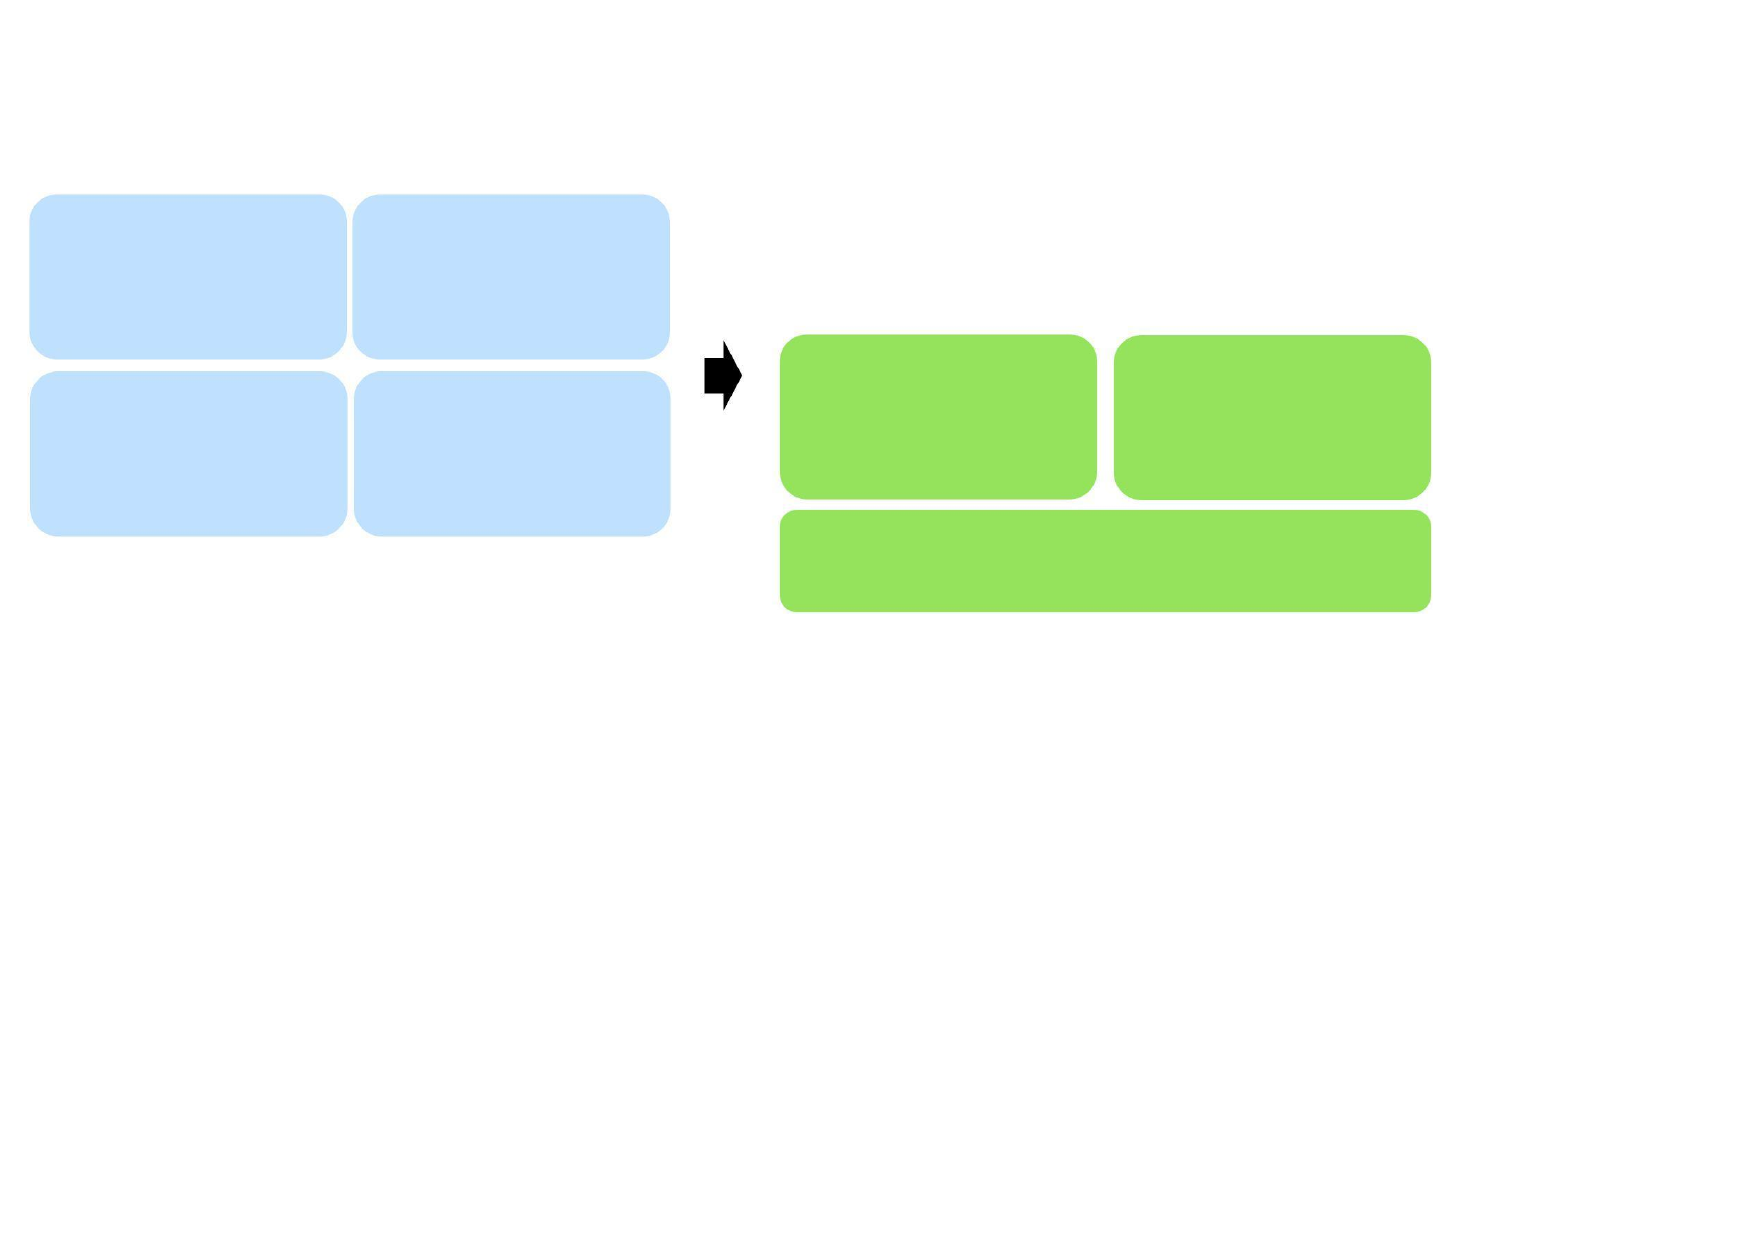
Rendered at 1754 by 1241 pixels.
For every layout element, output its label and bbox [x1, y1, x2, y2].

picture [27, 192, 1433, 614]
